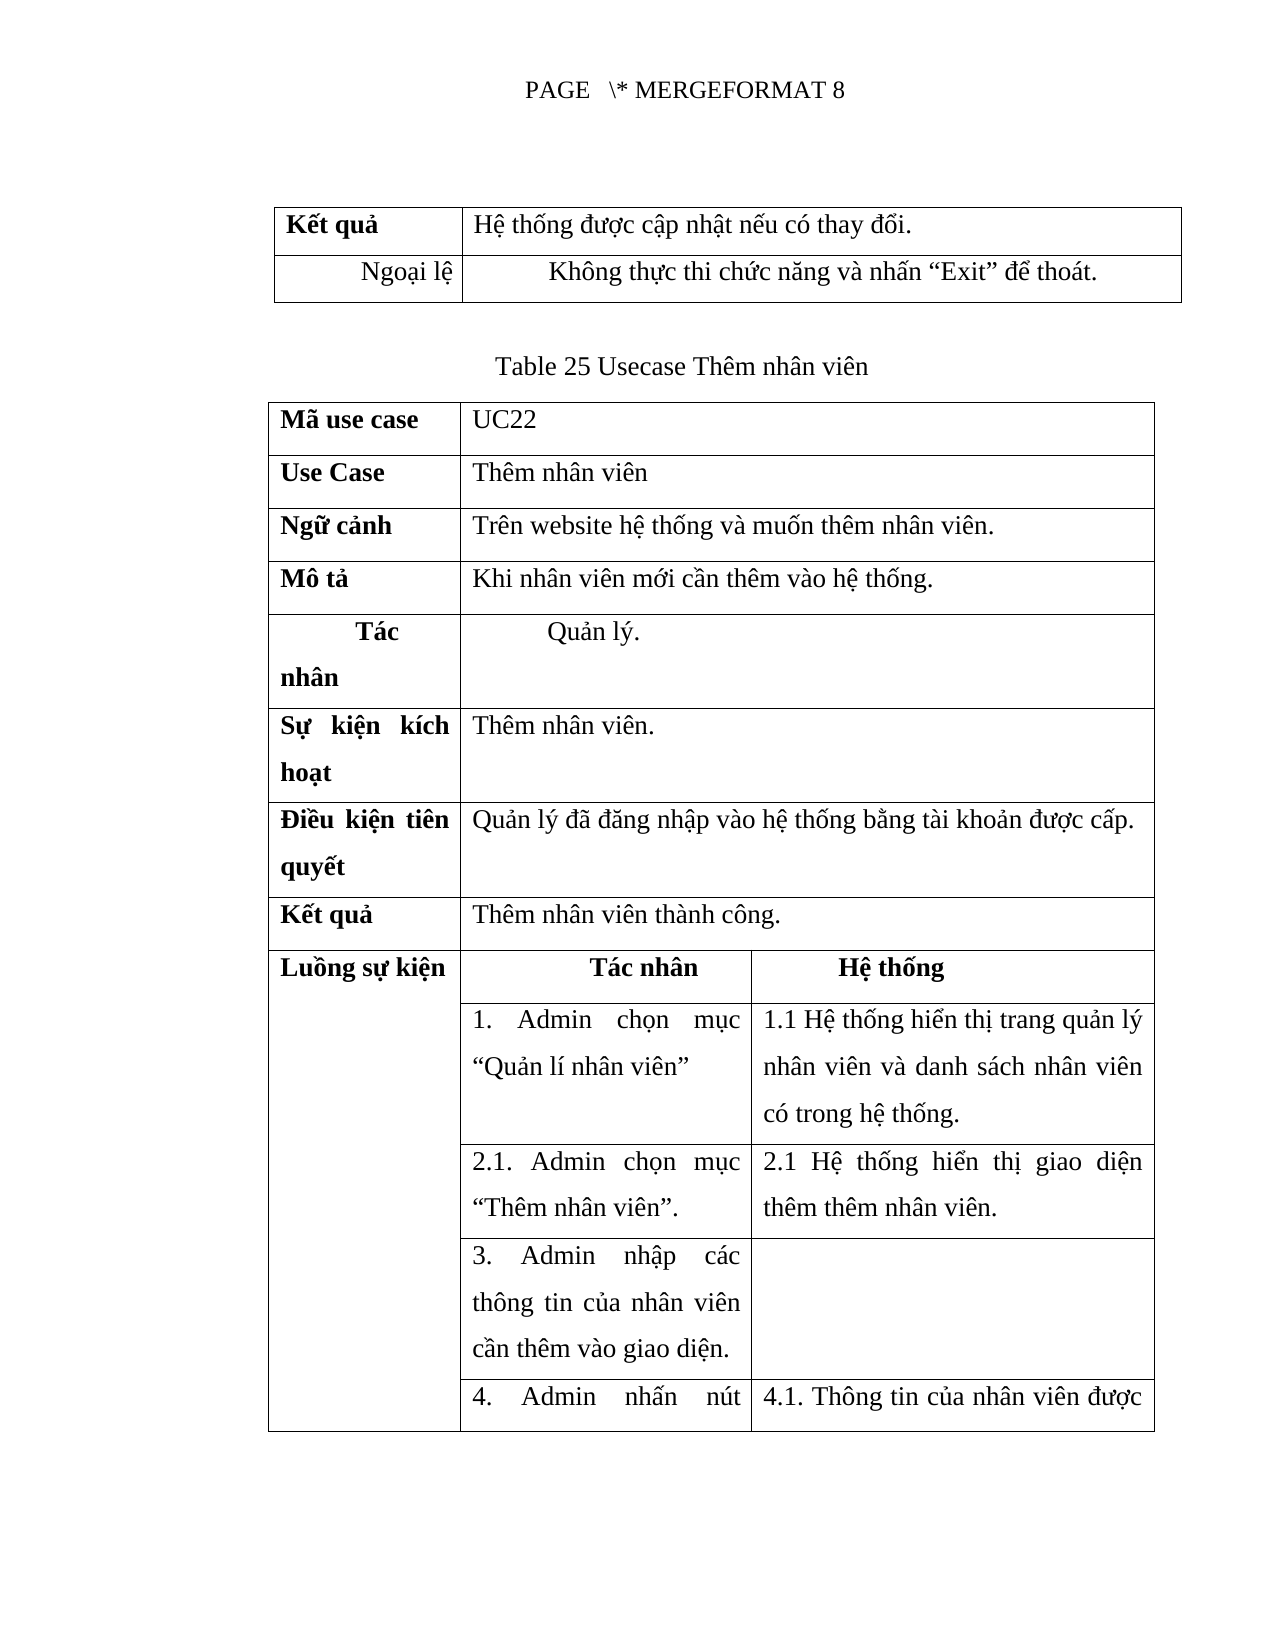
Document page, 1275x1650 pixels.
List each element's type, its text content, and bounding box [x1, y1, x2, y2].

table_cell 1.1 Hệ thống hiển thị trang quản lý nhân viên và danh sách nhân viên có trong hệ thống. [752, 1004, 1154, 1143]
table_cell 1. Admin chọn mục “Quản lí nhân viên” [461, 1004, 751, 1143]
table_cell Trên website hệ thống và muốn thêm nhân viên. [461, 509, 1154, 561]
table_cell Tác nhân [269, 615, 460, 708]
text Table 25 Usecase Thêm nhân viên [207, 350, 1157, 381]
table_cell Use Case [269, 456, 460, 508]
table_cell Khi nhân viên mới cần thêm vào hệ thống. [461, 562, 1154, 613]
table_cell Thêm nhân viên [461, 456, 1154, 508]
table_cell 3. Admin nhập các thông tin của nhân viên cần thêm vào giao diện. [461, 1239, 751, 1379]
table_cell Mô tả [269, 562, 460, 613]
table_cell Hệ thống được cập nhật nếu có thay đổi. [463, 208, 1181, 254]
table_cell Thêm nhân viên. [461, 709, 1154, 802]
table_cell Ngoại lệ [275, 256, 462, 302]
table_cell Quản lý đã đăng nhập vào hệ thống bằng tài khoản được cấp. [461, 803, 1154, 897]
table_cell Tác nhân [461, 951, 751, 1002]
table_cell Ngữ cảnh [269, 509, 460, 561]
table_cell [752, 1380, 1154, 1431]
table_cell Hệ thống [752, 951, 1154, 1002]
table_cell 2.1. Admin chọn mục “Thêm nhân viên”. [461, 1145, 751, 1238]
table_cell Không thực thi chức năng và nhấn “Exit” để thoát. [463, 256, 1181, 302]
table_cell 2.1 Hệ thống hiển thị giao diện thêm thêm nhân viên. [752, 1145, 1154, 1238]
table_cell Sự kiện kích hoạt [269, 709, 460, 802]
table_header Mã use case [269, 403, 460, 455]
table_cell Luồng sự kiện [269, 951, 460, 1431]
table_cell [461, 1380, 751, 1431]
table_cell Kết quả [269, 898, 460, 949]
table_header UC22 [461, 403, 1154, 455]
table_cell Quản lý. [461, 615, 1154, 708]
table_cell Điều kiện tiên quyết [269, 803, 460, 897]
table_cell Thêm nhân viên thành công. [461, 898, 1154, 949]
table_cell [752, 1239, 1154, 1379]
table_cell Kết quả [275, 208, 462, 254]
